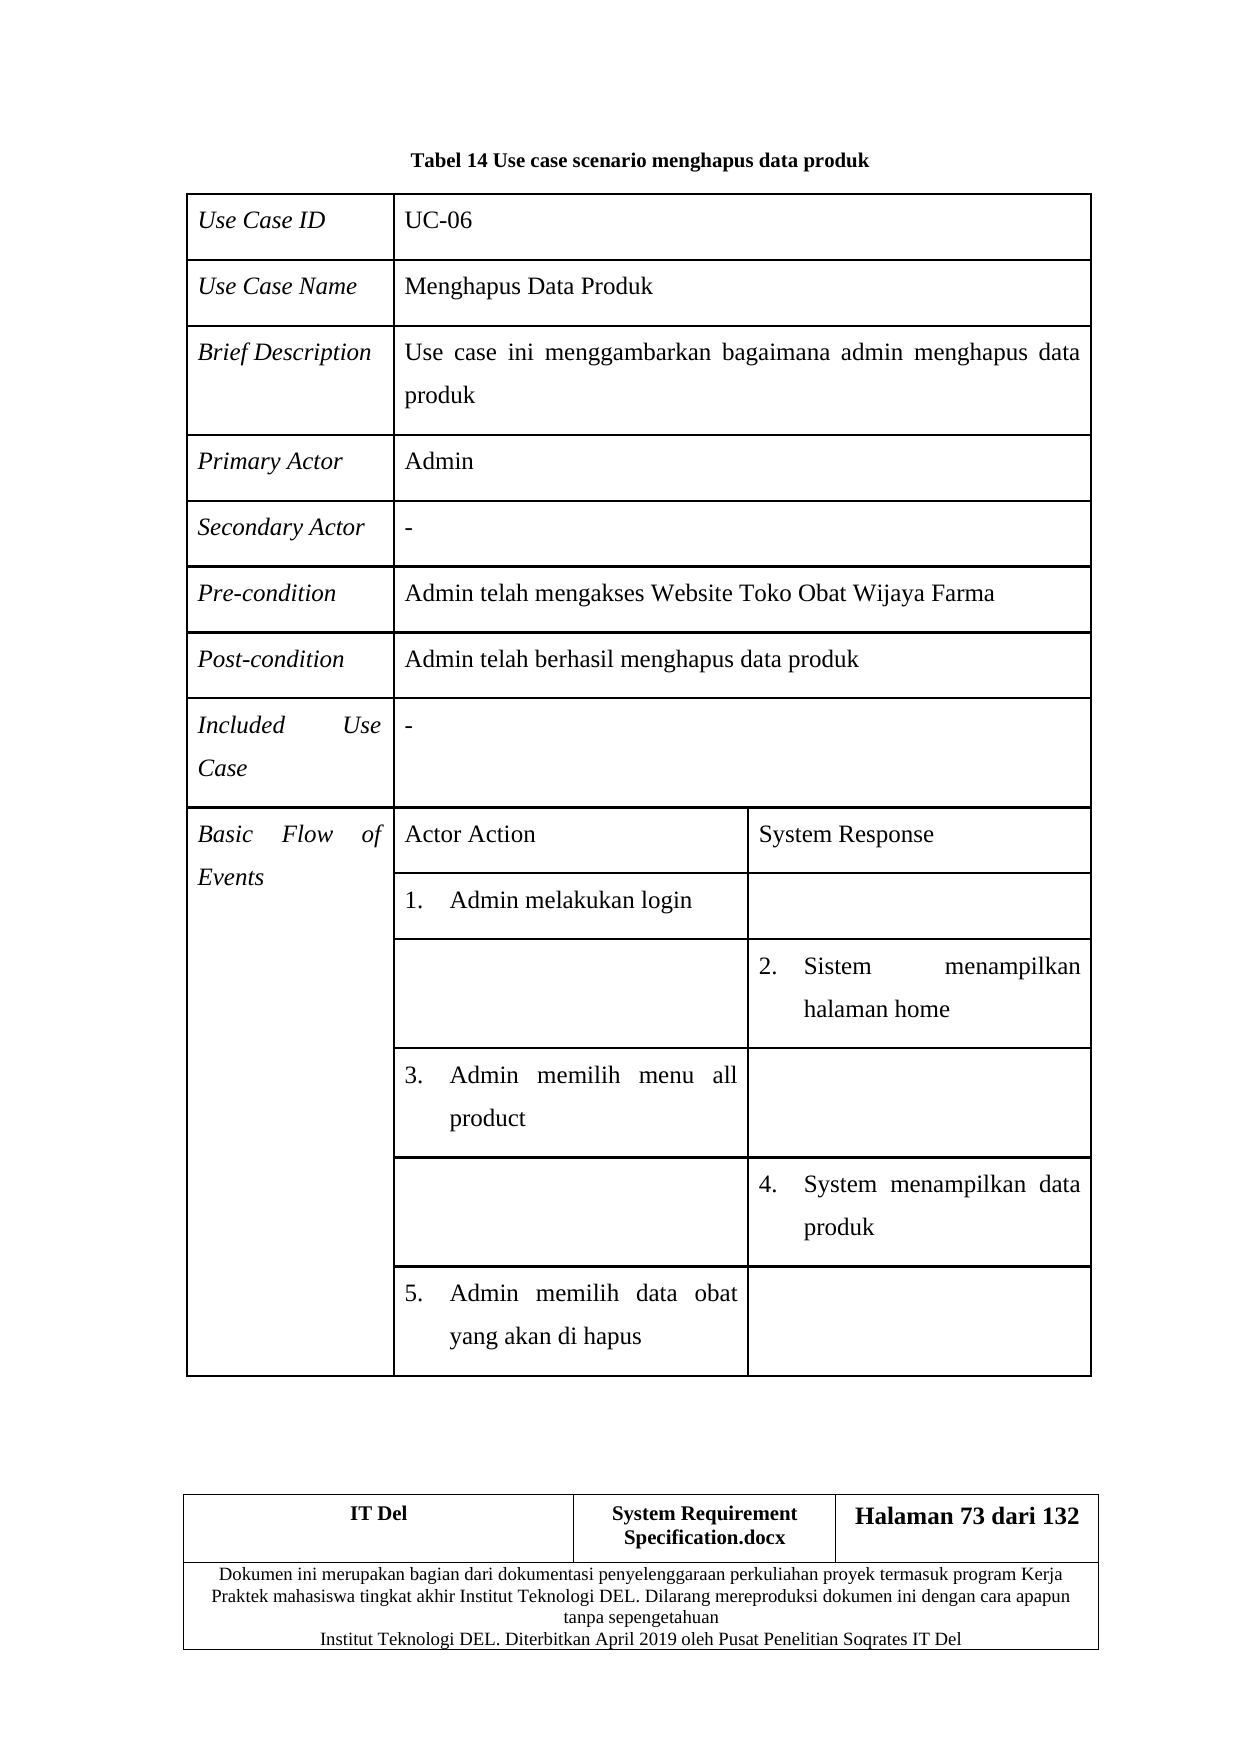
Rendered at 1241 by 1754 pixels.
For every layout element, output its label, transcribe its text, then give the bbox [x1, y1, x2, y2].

table_cell [749, 1268, 1090, 1374]
table_cell [749, 874, 1090, 938]
table_cell Pre-condition [188, 568, 393, 631]
table_header Use Case ID [188, 195, 393, 258]
table_cell Admin memilih menu all product [395, 1049, 747, 1156]
table_cell [749, 1049, 1090, 1156]
table_cell [395, 940, 747, 1047]
table_cell - [395, 502, 1090, 565]
table_cell System Response [749, 809, 1090, 872]
table_cell Admin [395, 436, 1090, 499]
table_cell System menampilkan data produk [749, 1159, 1090, 1265]
table_cell Sistem menampilkan halaman home [749, 940, 1090, 1047]
table_cell - [395, 699, 1090, 806]
table_cell Actor Action [395, 809, 747, 872]
table_cell Menghapus Data Produk [395, 261, 1090, 324]
table_cell Admin melakukan login [395, 874, 747, 938]
table_cell Brief Description [188, 327, 393, 433]
table_cell Primary Actor [188, 436, 393, 499]
text Tabel 14 Use case scenario menghapus data produk [187, 148, 1092, 172]
table_header UC-06 [395, 195, 1090, 258]
table_cell Admin telah mengakses Website Toko Obat Wijaya Farma [395, 568, 1090, 631]
table_cell Basic Flow of Events [188, 809, 393, 1374]
table_cell Secondary Actor [188, 502, 393, 565]
table_cell Admin memilih data obat yang akan di hapus [395, 1268, 747, 1374]
table_cell Post-condition [188, 634, 393, 697]
table_cell Included Use Case [188, 699, 393, 806]
table_cell Use case ini menggambarkan bagaimana admin menghapus data produk [395, 327, 1090, 433]
table_cell [395, 1159, 747, 1265]
table_cell Admin telah berhasil menghapus data produk [395, 634, 1090, 697]
table_cell Use Case Name [188, 261, 393, 324]
